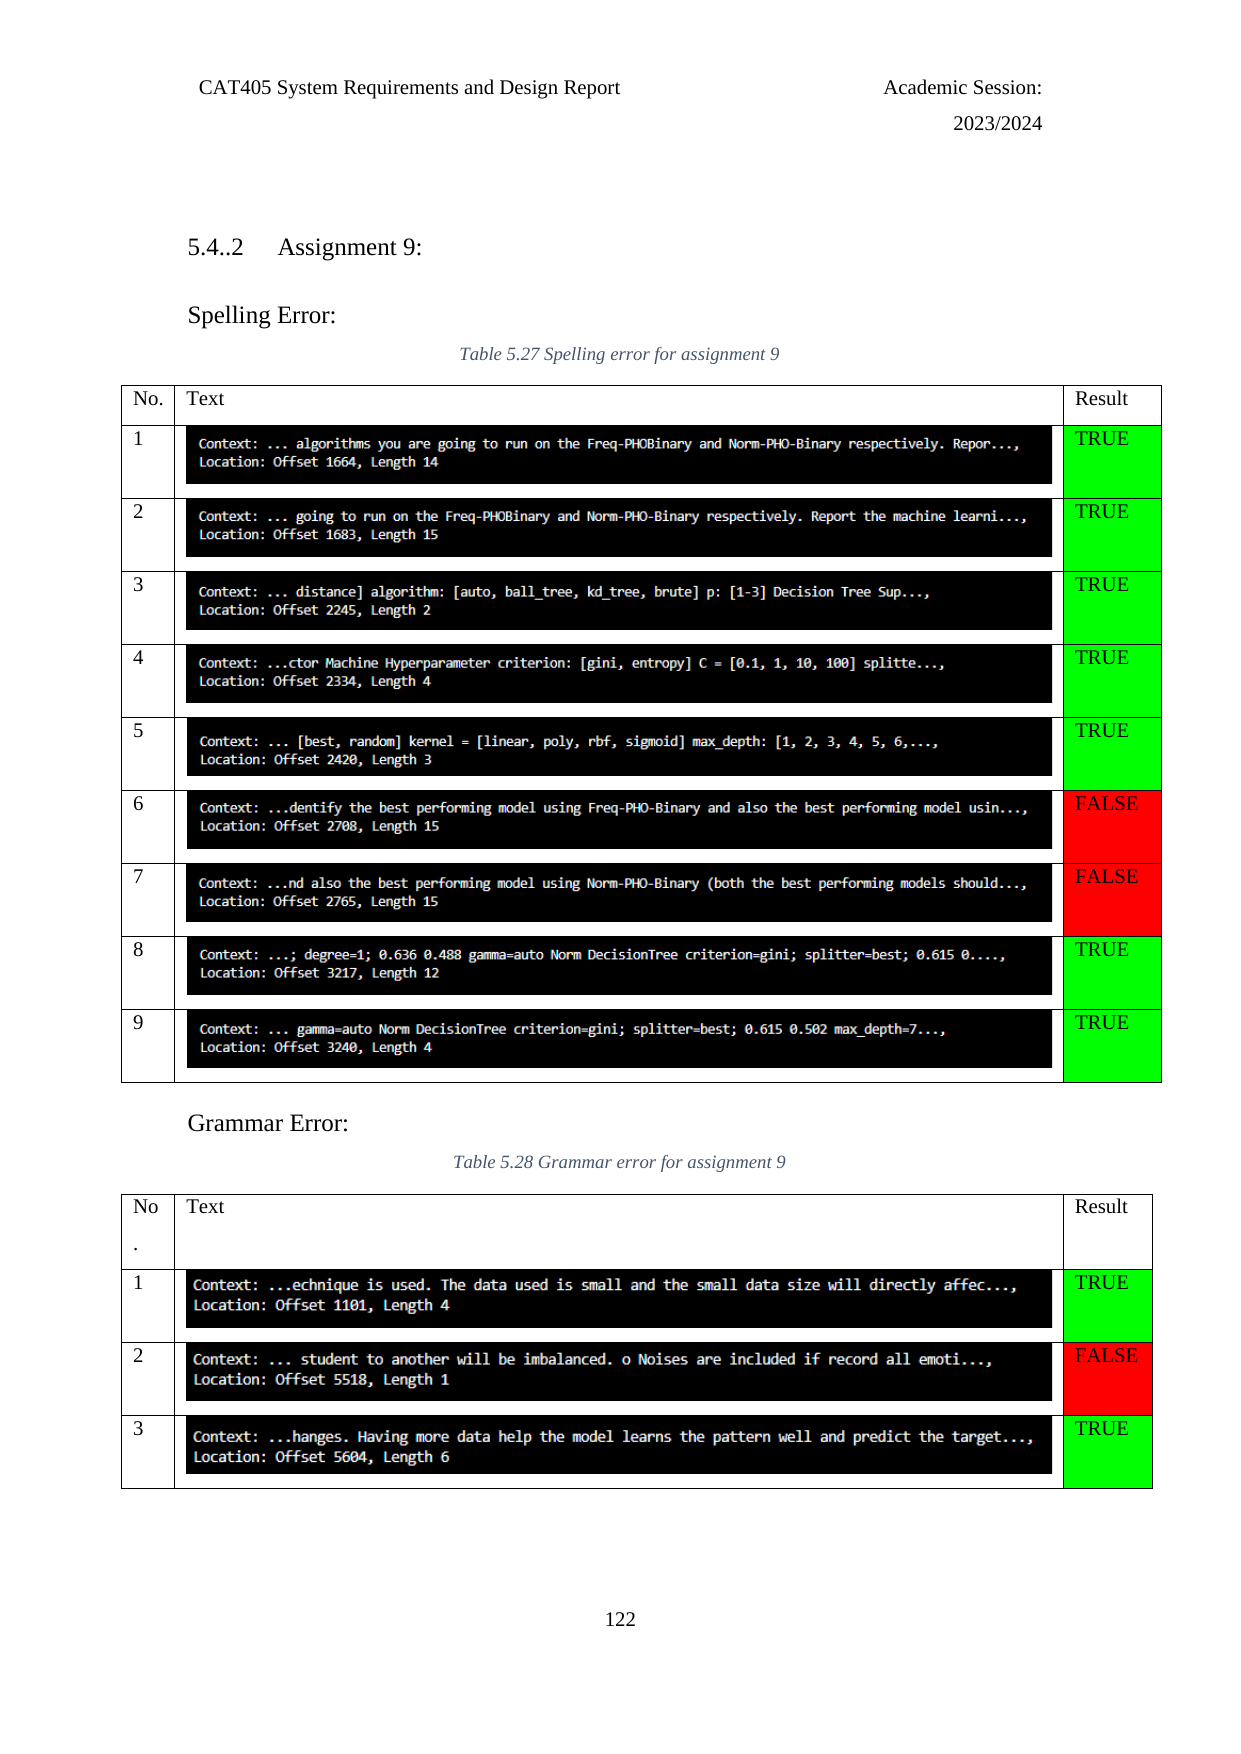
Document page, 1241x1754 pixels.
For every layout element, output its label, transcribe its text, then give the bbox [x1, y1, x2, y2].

picture [186, 571, 1053, 630]
table_cell 3 [122, 572, 174, 644]
table_cell TRUE [1064, 1416, 1152, 1488]
table_cell 8 [122, 937, 174, 1009]
subtitle Assignment 9: [187, 232, 1053, 260]
table_cell TRUE [1064, 937, 1161, 1009]
picture [186, 1416, 1053, 1474]
table_cell 6 [122, 791, 174, 863]
picture [186, 644, 1053, 703]
table_cell 2 [122, 499, 174, 571]
table_cell [175, 1010, 1063, 1082]
picture [186, 1270, 1053, 1328]
picture [186, 1342, 1053, 1401]
picture [187, 1010, 1053, 1068]
table_cell TRUE [1064, 499, 1161, 571]
table_header Result [1064, 1195, 1152, 1269]
picture [187, 717, 1053, 776]
table_header Result [1064, 386, 1161, 425]
table_cell 1 [122, 1270, 174, 1342]
text Spelling Error: [187, 300, 1053, 328]
table_cell 1 [122, 426, 174, 498]
table_cell 4 [122, 645, 174, 717]
table_cell TRUE [1064, 645, 1161, 717]
picture [187, 790, 1053, 849]
table_cell TRUE [1064, 572, 1161, 644]
table_cell TRUE [1064, 1270, 1152, 1342]
table_cell FALSE [1064, 1343, 1152, 1415]
table_cell 9 [122, 1010, 174, 1082]
table_cell 5 [122, 718, 174, 790]
picture [186, 425, 1053, 484]
table_cell [175, 1343, 1063, 1415]
table_cell 3 [122, 1416, 174, 1488]
table_cell [175, 645, 1063, 717]
table_cell TRUE [1064, 426, 1161, 498]
table_cell [175, 937, 1063, 1009]
table_cell [175, 718, 1063, 790]
table_cell [175, 864, 1063, 936]
table_cell 2 [122, 1343, 174, 1415]
table_cell [175, 572, 1063, 644]
table_cell [175, 1270, 1063, 1342]
table_header No. [122, 1195, 174, 1269]
table_cell FALSE [1064, 864, 1161, 936]
table_cell FALSE [1064, 791, 1161, 863]
table_header Text [175, 1195, 1063, 1269]
table_cell [175, 499, 1063, 571]
table_cell [175, 791, 1063, 863]
table_cell [175, 1416, 1063, 1488]
text Grammar Error: [187, 1108, 1053, 1137]
table_cell 7 [122, 864, 174, 936]
table_cell [175, 426, 1063, 498]
table_cell TRUE [1064, 1010, 1161, 1082]
table_header No. [122, 386, 174, 425]
picture [187, 936, 1053, 995]
table_header Text [175, 386, 1063, 425]
table_cell TRUE [1064, 718, 1161, 790]
picture [186, 498, 1053, 557]
picture [186, 863, 1053, 922]
